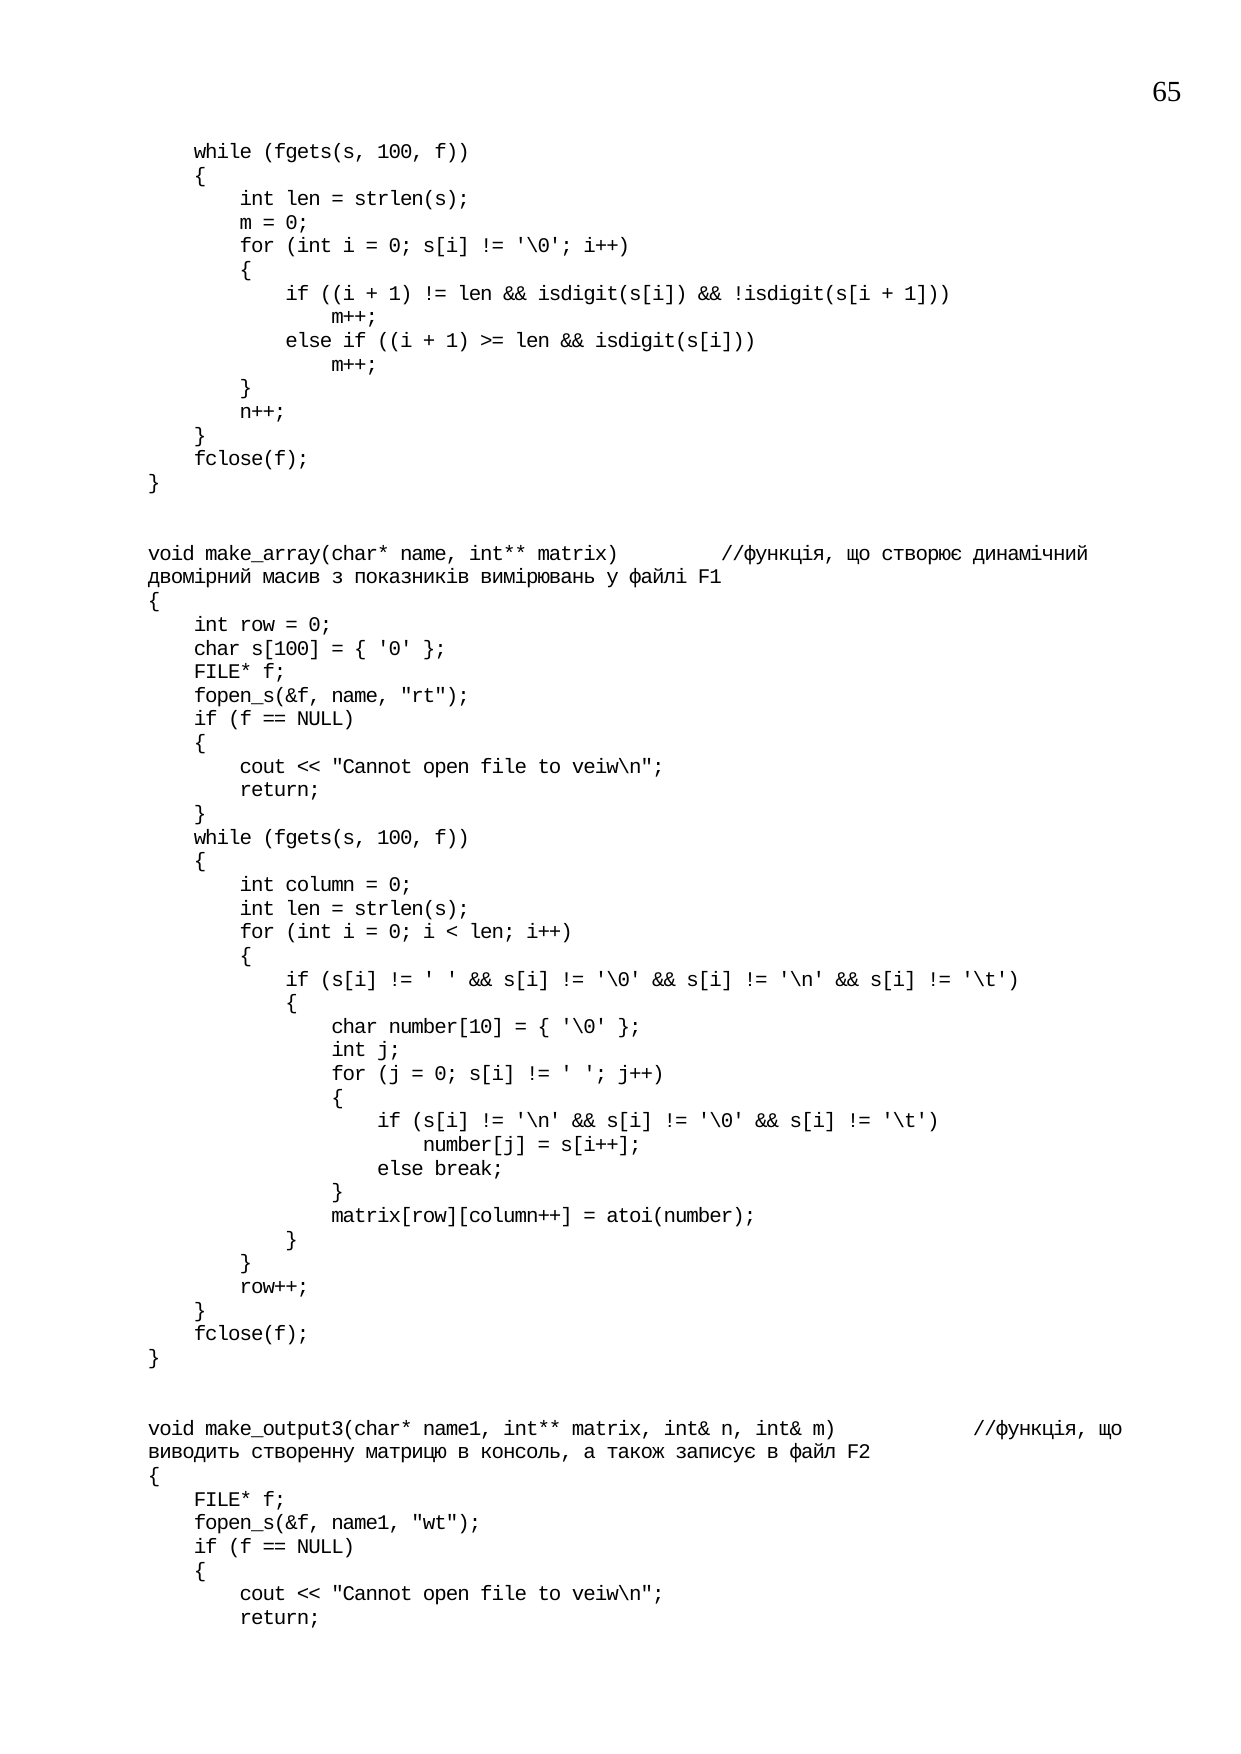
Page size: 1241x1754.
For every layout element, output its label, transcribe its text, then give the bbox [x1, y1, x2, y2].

title if (f == NULL) [148, 708, 1181, 732]
title fopen_s(&f, name, "rt"); [148, 685, 1181, 708]
title cout << "Cannot open file to veiw\n"; [148, 756, 1181, 779]
title } [148, 1229, 1181, 1252]
title { [148, 732, 1181, 756]
title FILE* f; [148, 1489, 1181, 1512]
title { [148, 992, 1181, 1016]
title } [148, 1252, 1181, 1276]
title int len = strlen(s); [148, 188, 1181, 212]
title fclose(f); [148, 448, 1181, 472]
title if (s[i] != ' ' && s[i] != '\0' && s[i] != '\n' && s[i] != '\t') [148, 968, 1181, 992]
title for (int i = 0; s[i] != '\0'; i++) [148, 236, 1181, 259]
title else break; [148, 1158, 1181, 1181]
title row++; [148, 1276, 1181, 1299]
title if (s[i] != '\n' && s[i] != '\0' && s[i] != '\t') [148, 1110, 1181, 1134]
title { [148, 164, 1181, 188]
title while (fgets(s, 100, f)) [148, 141, 1181, 164]
title { [148, 850, 1181, 874]
title for (int i = 0; i < len; i++) [148, 921, 1181, 945]
title } [148, 425, 1181, 448]
title if ((i + 1) != len && isdigit(s[i]) && !isdigit(s[i + 1])) [148, 283, 1181, 306]
title int row = 0; [148, 614, 1181, 637]
title { [148, 590, 1181, 614]
title { [148, 1087, 1181, 1110]
title return; [148, 779, 1181, 803]
title fclose(f); [148, 1323, 1181, 1347]
title { [148, 945, 1181, 968]
title FILE* f; [148, 661, 1181, 685]
title cout << "Cannot open file to veiw\n"; [148, 1583, 1181, 1607]
title { [148, 259, 1181, 283]
title if (f == NULL) [148, 1536, 1181, 1560]
title number[j] = s[i++]; [148, 1134, 1181, 1158]
title void make_array(char* name, int** matrix) //функція, що створює динамічний двомірний масив з показників вимірювань у файлі F1 [148, 543, 1181, 590]
title { [148, 1465, 1181, 1489]
title int j; [148, 1039, 1181, 1063]
title char s[100] = { '0' }; [148, 637, 1181, 661]
title } [148, 1299, 1181, 1323]
title } [148, 472, 1181, 496]
title n++; [148, 401, 1181, 425]
title } [148, 377, 1181, 401]
title while (fgets(s, 100, f)) [148, 827, 1181, 850]
title fopen_s(&f, name1, "wt"); [148, 1512, 1181, 1536]
title matrix[row][column++] = atoi(number); [148, 1205, 1181, 1229]
title } [148, 1347, 1181, 1371]
title void make_output3(char* name1, int** matrix, int& n, int& m) //функція, що виводить створенну матрицю в консоль, а також записує в файл F2 [148, 1418, 1181, 1465]
title char number[10] = { '\0' }; [148, 1016, 1181, 1039]
title int len = strlen(s); [148, 898, 1181, 921]
title { [148, 1560, 1181, 1583]
title m = 0; [148, 212, 1181, 236]
title m++; [148, 306, 1181, 330]
title return; [148, 1607, 1181, 1631]
title m++; [148, 354, 1181, 377]
title } [148, 1181, 1181, 1205]
title else if ((i + 1) >= len && isdigit(s[i])) [148, 330, 1181, 354]
title for (j = 0; s[i] != ' '; j++) [148, 1063, 1181, 1087]
title } [148, 803, 1181, 827]
title int column = 0; [148, 874, 1181, 898]
